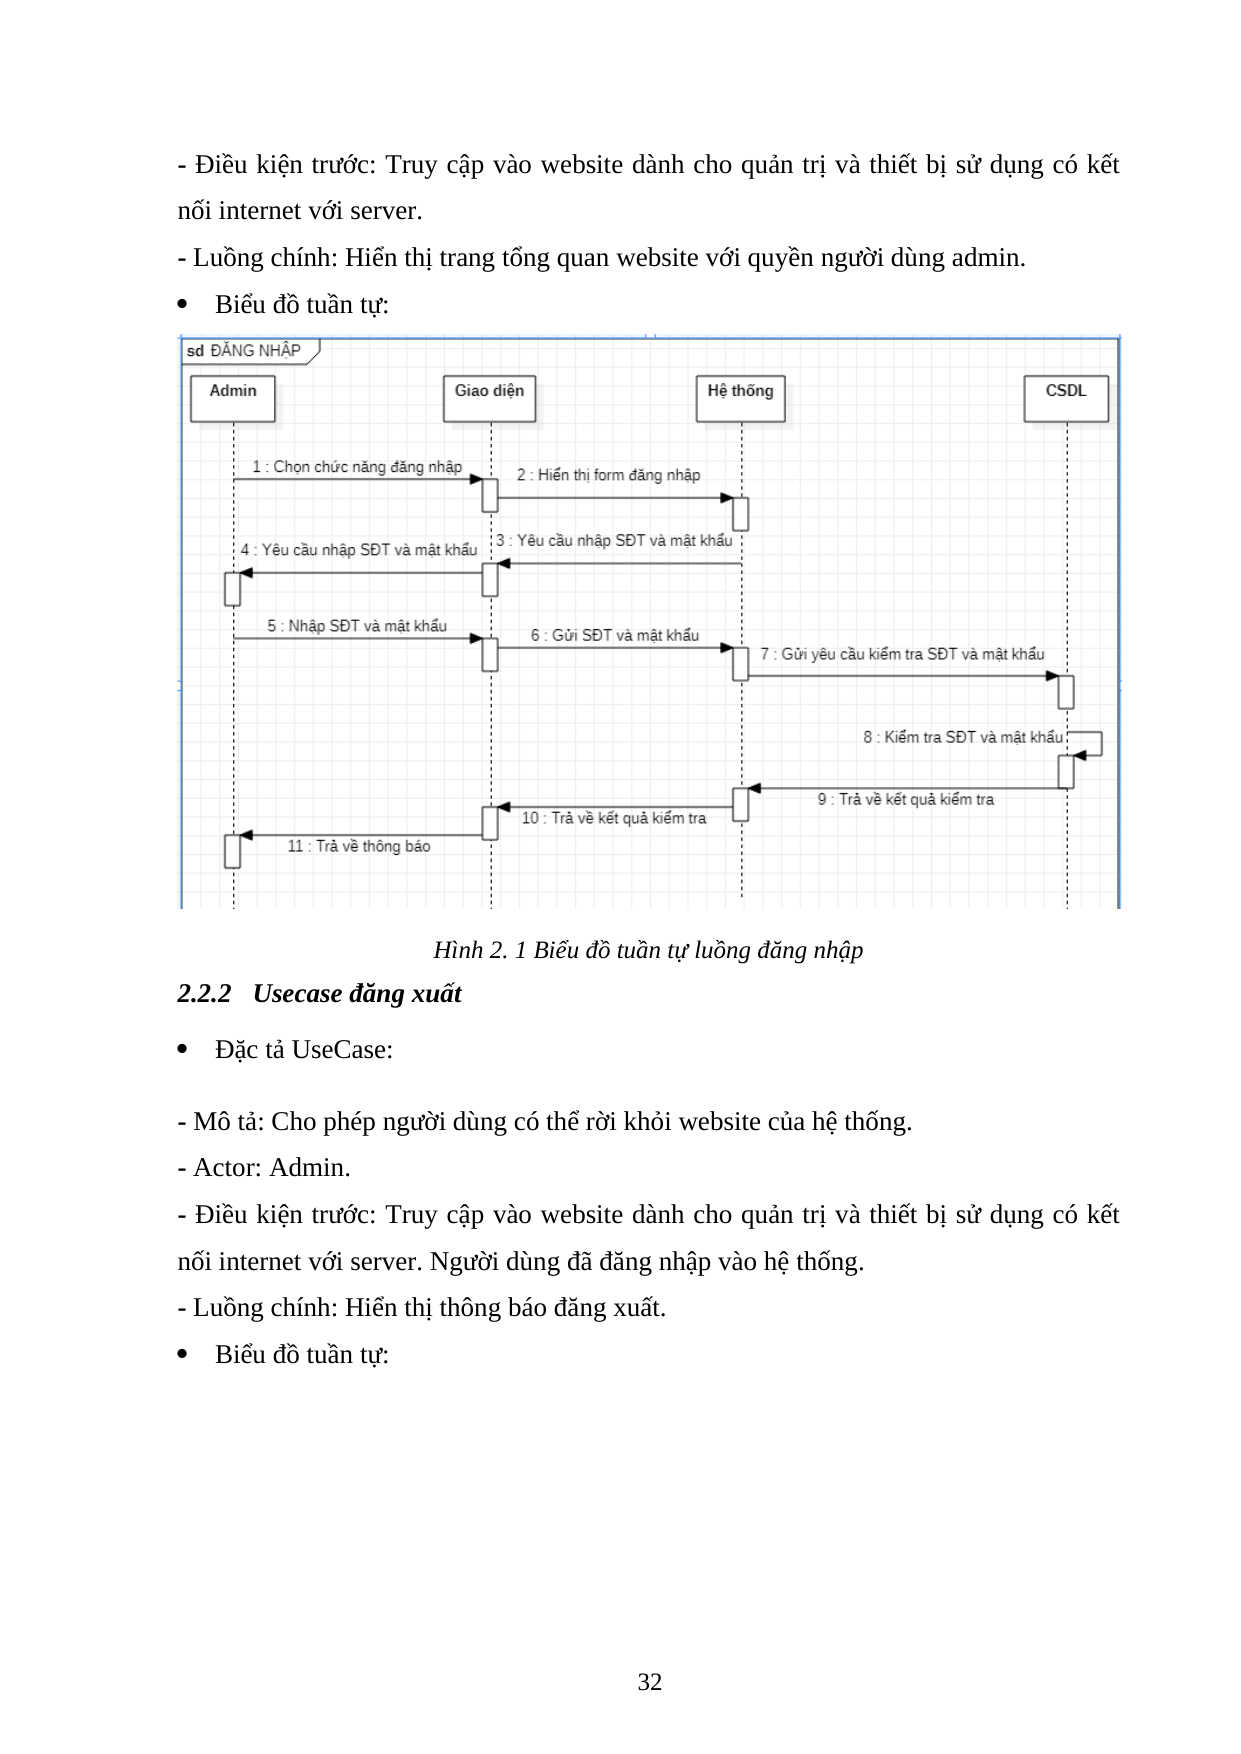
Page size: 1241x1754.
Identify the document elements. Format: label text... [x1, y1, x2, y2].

list - Luồng chính: Hiển thị trang tổng quan website với quyền người dùng admin. [177, 241, 1122, 272]
text Hình 2. 1 Biểu đồ tuần tự luồng đăng nhập [177, 936, 1122, 964]
list - Điều kiện trước: Truy cập vào website dành cho quản trị và thiết bị sử dụng có kết nối internet với server. Người dùng đã đăng nhập vào hệ thống. [177, 1198, 1122, 1276]
list Biểu đồ tuần tự: [177, 1338, 1122, 1369]
picture [177, 334, 1123, 909]
subtitle Usecase đăng xuất [177, 977, 1122, 1008]
list - Luồng chính: Hiển thị thông báo đăng xuất. [177, 1292, 1122, 1323]
list - Mô tả: Cho phép người dùng có thể rời khỏi website của hệ thống. [177, 1105, 1122, 1136]
list - Actor: Admin. [177, 1152, 1122, 1183]
subtitle Đặc tả UseCase: [177, 1033, 1122, 1064]
list Biểu đồ tuần tự: [177, 288, 1122, 319]
list - Điều kiện trước: Truy cập vào website dành cho quản trị và thiết bị sử dụng có kết nối internet với server. [177, 148, 1122, 226]
